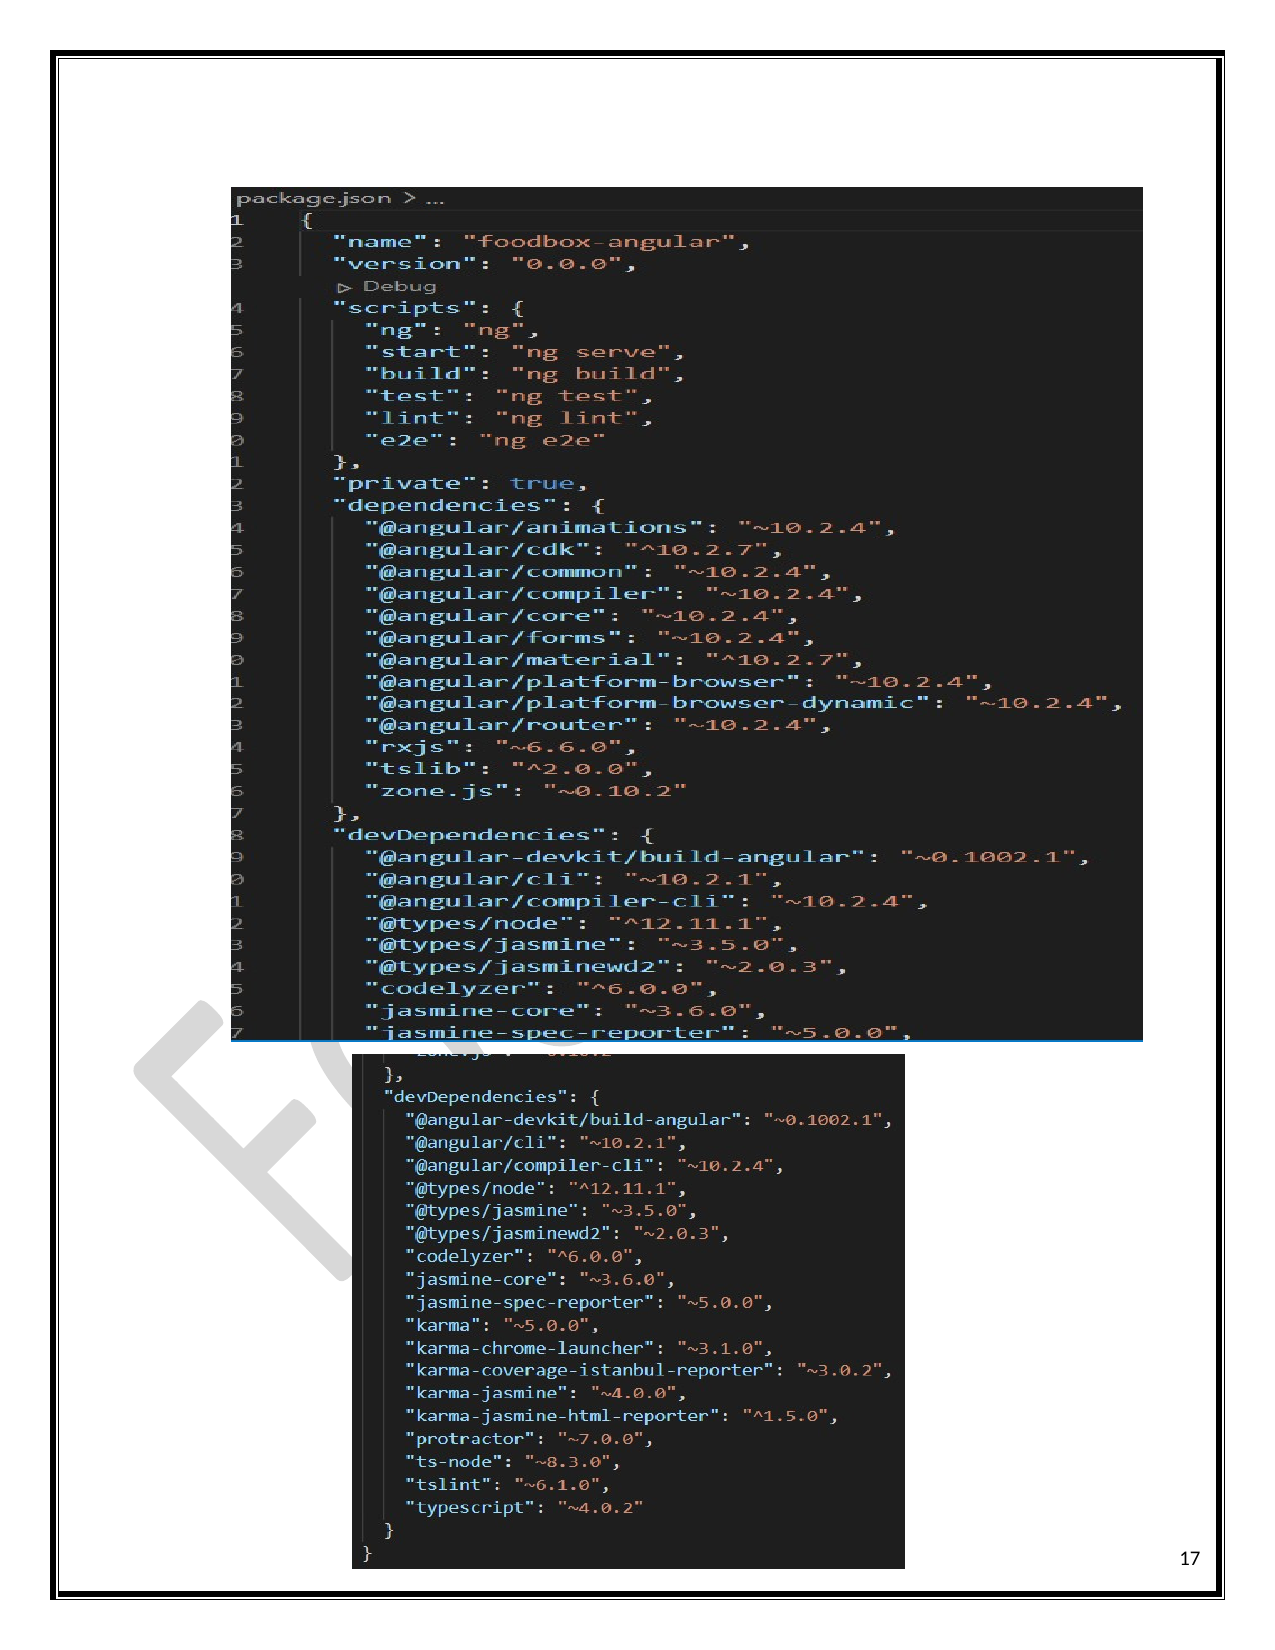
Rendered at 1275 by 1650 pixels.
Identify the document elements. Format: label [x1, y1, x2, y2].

picture [352, 1054, 905, 1569]
picture [231, 187, 1143, 1042]
